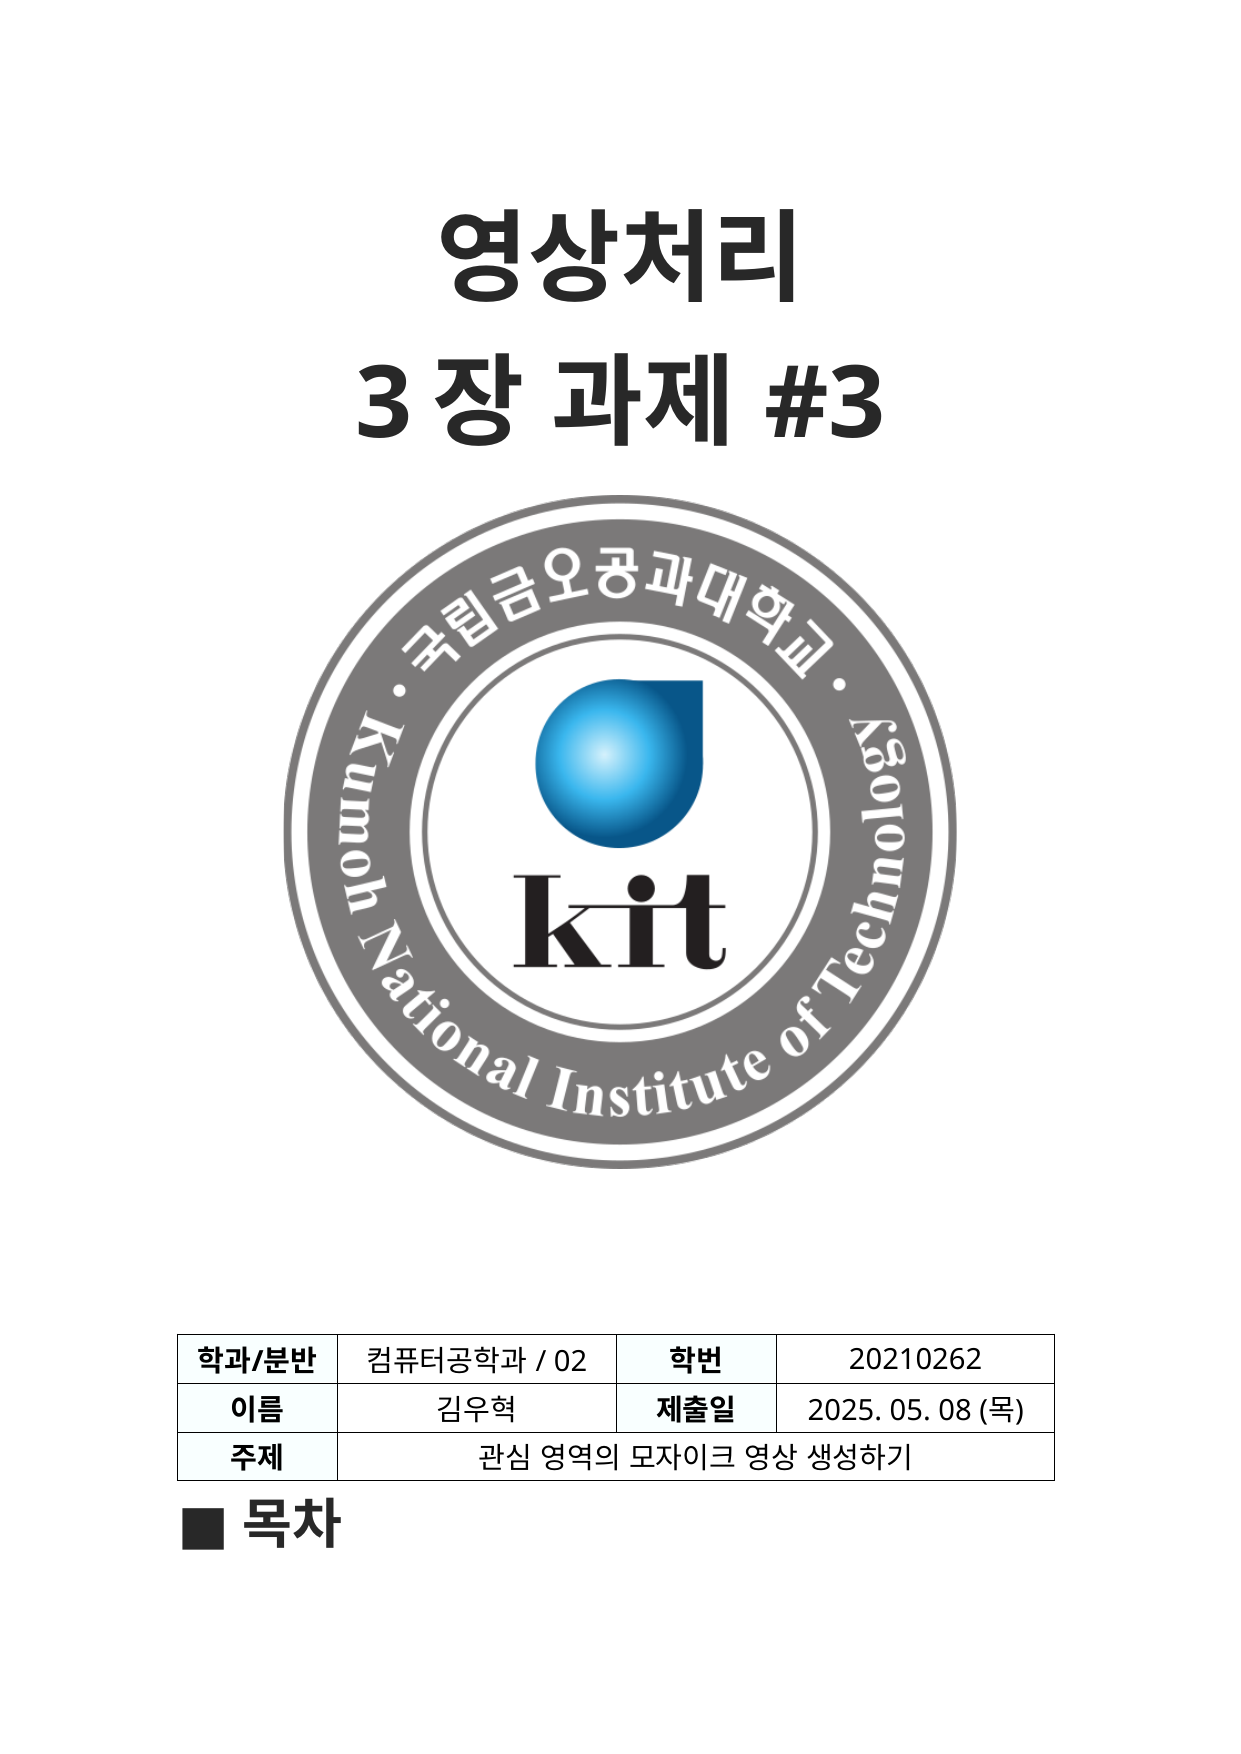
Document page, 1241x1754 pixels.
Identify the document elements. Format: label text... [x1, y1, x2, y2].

table_cell 김우혁 [338, 1384, 616, 1431]
table_header 컴퓨터공학과 / 02 [338, 1335, 616, 1382]
picture [283, 495, 957, 1169]
table_header 학과/분반 [178, 1335, 337, 1382]
table_cell 관심 영역의 모자이크 영상 생성하기 [338, 1433, 1054, 1480]
table_cell 제출일 [617, 1384, 776, 1431]
table_cell 2025. 05. 08 (목) [777, 1384, 1054, 1431]
text 3장 과제 #3 [177, 322, 1063, 467]
table_header 20210262 [777, 1335, 1054, 1382]
table_cell 이름 [178, 1384, 337, 1431]
table_header 학번 [617, 1335, 776, 1382]
table_cell 주제 [178, 1433, 337, 1480]
text 영상처리 [177, 177, 1063, 322]
text ■ 목차 [177, 1481, 1063, 1560]
